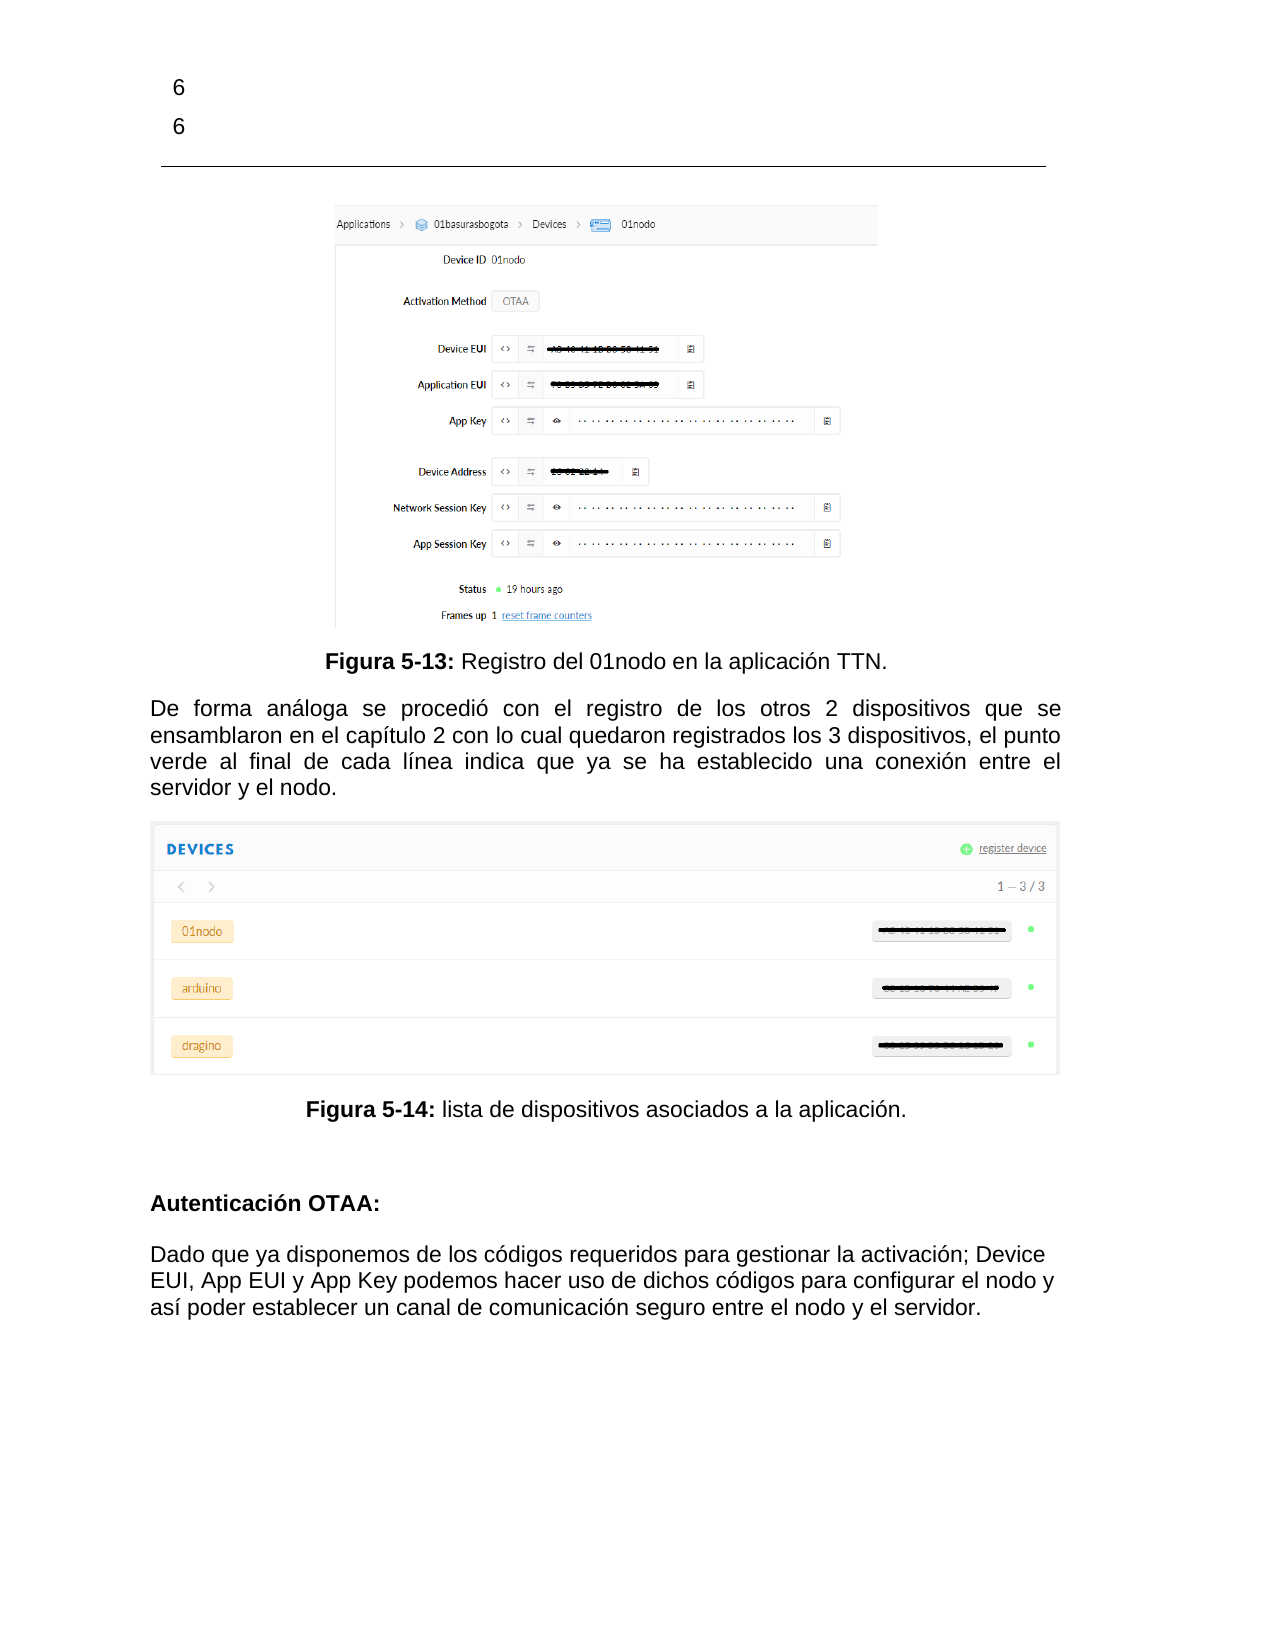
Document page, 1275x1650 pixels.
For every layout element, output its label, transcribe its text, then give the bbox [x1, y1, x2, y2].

picture [150, 821, 1062, 1075]
text Autenticación OTAA: [150, 1190, 1062, 1216]
text Figura 5-13: Registro del 01nodo en la aplicación TTN. [150, 648, 1062, 674]
text De forma análoga se procedió con el registro de los otros 2 dispositivos que se ensamblaron en el capítulo 2 con lo cual quedaron registrados los 3 dispositivos, el punto verde al final de cada línea indica que ya se ha establecido una conexión entre el servidor y el nodo. [150, 695, 1062, 801]
text Dado que ya disponemos de los códigos requeridos para gestionar la activación; Device EUI, App EUI y App Key podemos hacer uso de dichos códigos para configurar el nodo y así poder establecer un canal de comunicación seguro entre el nodo y el servidor. [150, 1241, 1062, 1320]
picture [334, 205, 878, 628]
text Figura 5-14: lista de dispositivos asociados a la aplicación. [150, 1096, 1062, 1122]
